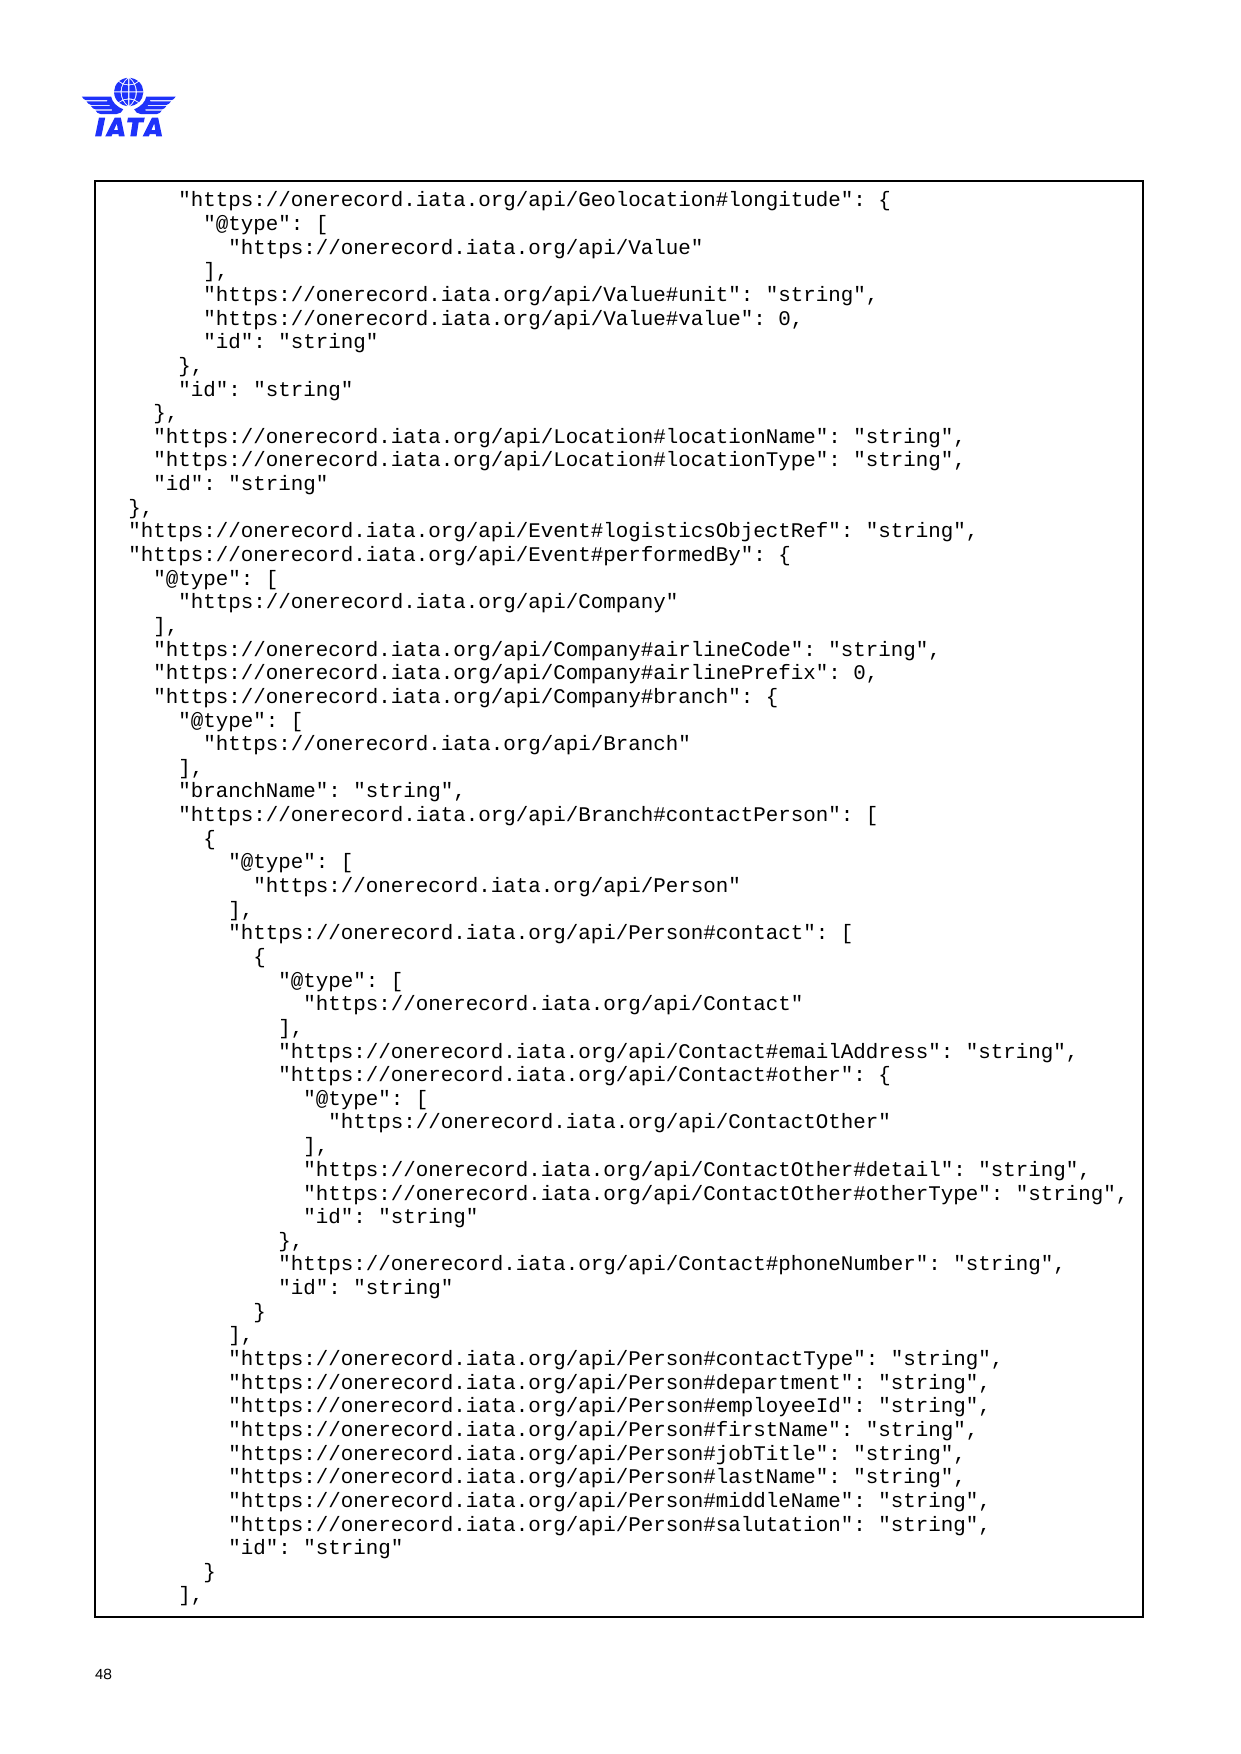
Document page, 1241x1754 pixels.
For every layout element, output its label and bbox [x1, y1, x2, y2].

table_header [96, 182, 1142, 1616]
